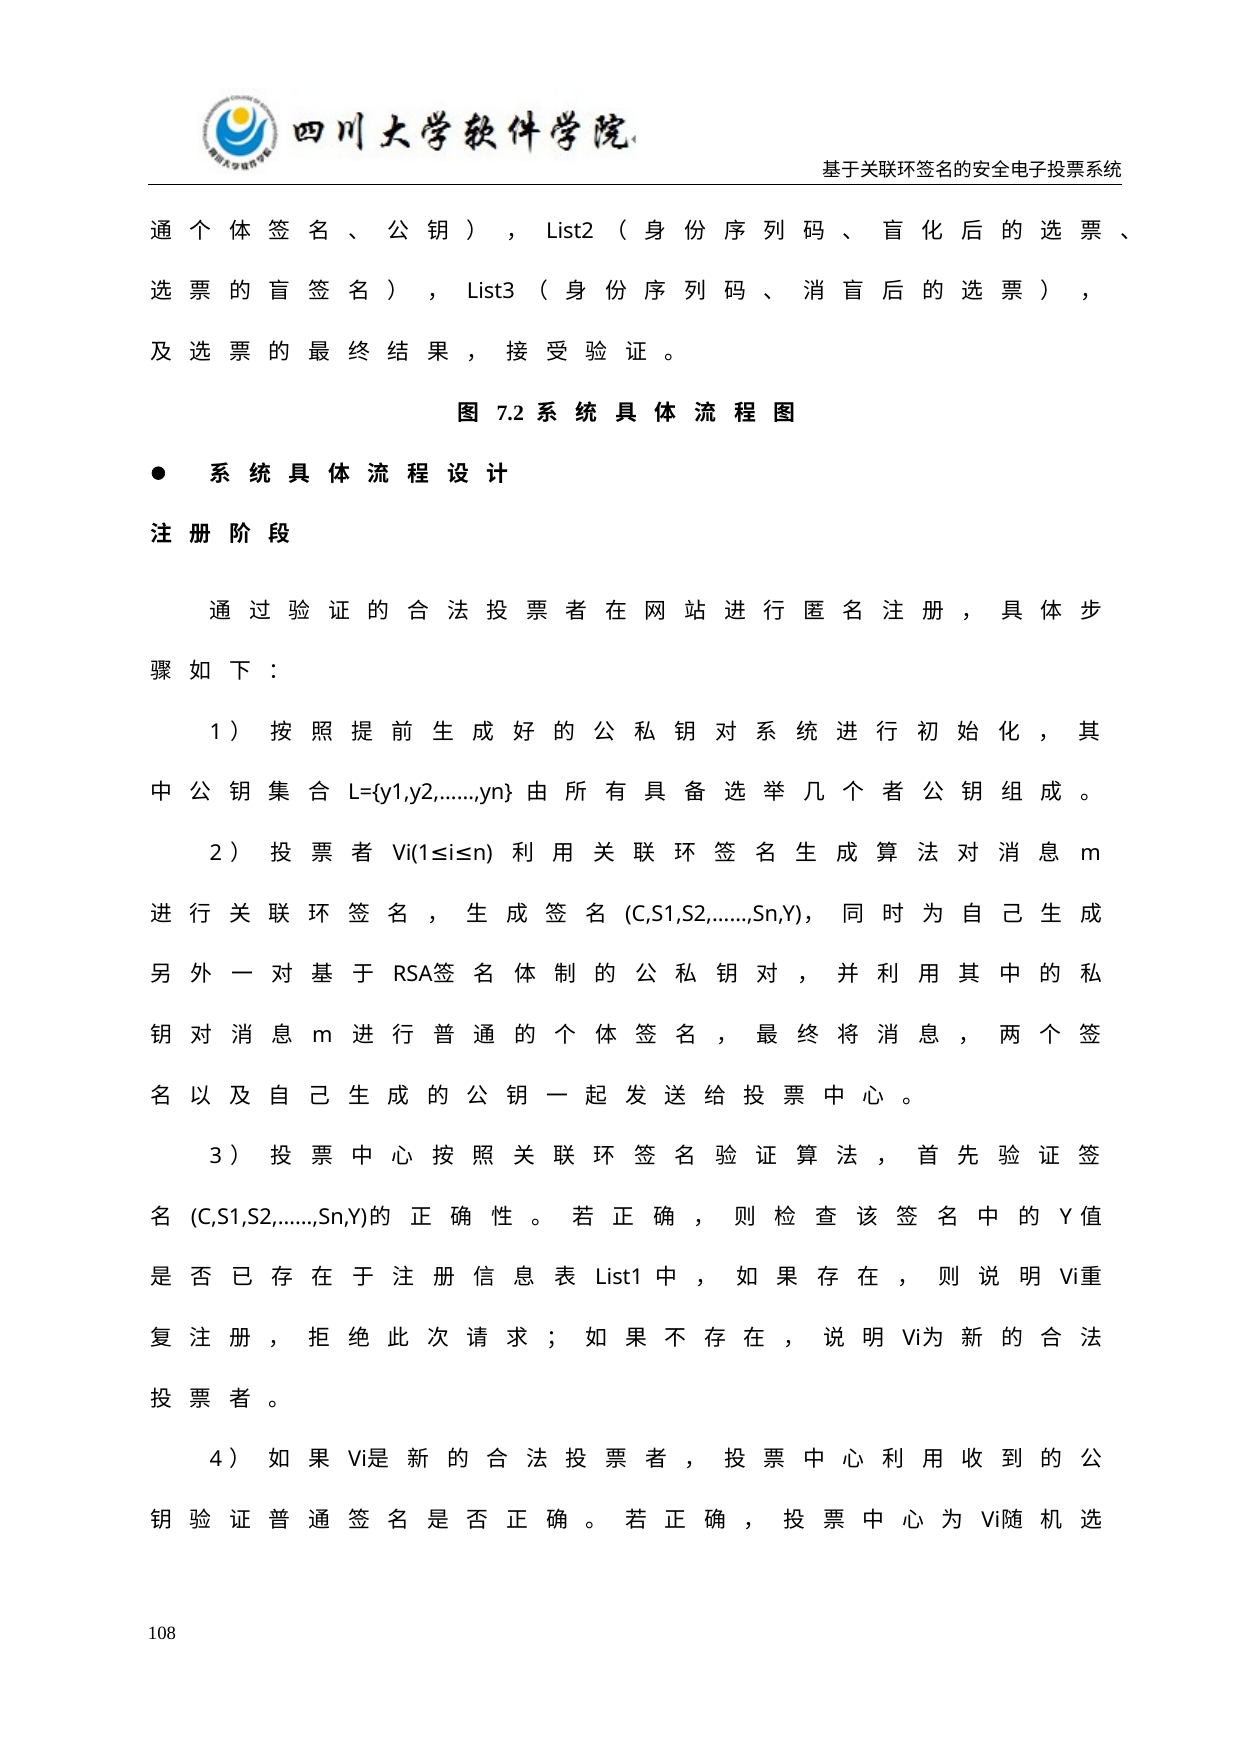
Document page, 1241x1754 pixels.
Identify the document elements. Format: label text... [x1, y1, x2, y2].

text 4）如果Vi是新的合法投票者，投票中心利用收到的公钥验证普通签名是否正确。若正确，投票中心为Vi随机选取一个具有唯一标识的身份序列码Ni，并对Ni签名；若不正确，投票中心要求投票者重新发送消息。最后，投票中心将身份序列码Ni和签名结果发送给投票人Vi，同时将相关信息保存到注册信息表List1中。 [150, 1427, 1120, 1548]
text 通过验证的合法投票者在网站进行匿名注册，具体步骤如下： [150, 578, 1120, 699]
text 1）按照提前生成好的公私钥对系统进行初始化，其中公钥集合L={y1,y2,……,yn}由所有具备选举几个者公钥组成。 [150, 699, 1120, 821]
picture [197, 88, 639, 177]
text 注册阶段 [150, 502, 1120, 562]
text 3）投票中心按照关联环签名验证算法，首先验证签名(C,S1,S2,……,Sn,Y)的正确性。若正确，则检查该签名中的Y值是否已存在于注册信息表List1中，如果存在，则说明Vi重复注册，拒绝此次请求；如果不存在，说明Vi为新的合法投票者。 [150, 1124, 1120, 1427]
list 系统具体流程设计 [150, 441, 1120, 502]
text 图7.2 系统具体流程图 [150, 380, 1120, 441]
text 2）投票者Vi(1≤i≤n)利用关联环签名生成算法对消息m进行关联环签名，生成签名(C,S1,S2,……,Sn,Y)，同时为自己生成另外一对基于RSA签名体制的公私钥对，并利用其中的私钥对消息m进行普通的个体签名，最终将消息，两个签名以及自己生成的公钥一起发送给投票中心。 [150, 821, 1120, 1124]
text 5）网站进行计票，公布信息表List1（包含用户序列码、及其签名、对消息的关联环签名、私钥对消息进行的普通个体签名、公钥），List2（身份序列码、盲化后的选票、选票的盲签名），List3（身份序列码、消盲后的选票），及选票的最终结果，接受验证。 [150, 198, 1120, 380]
